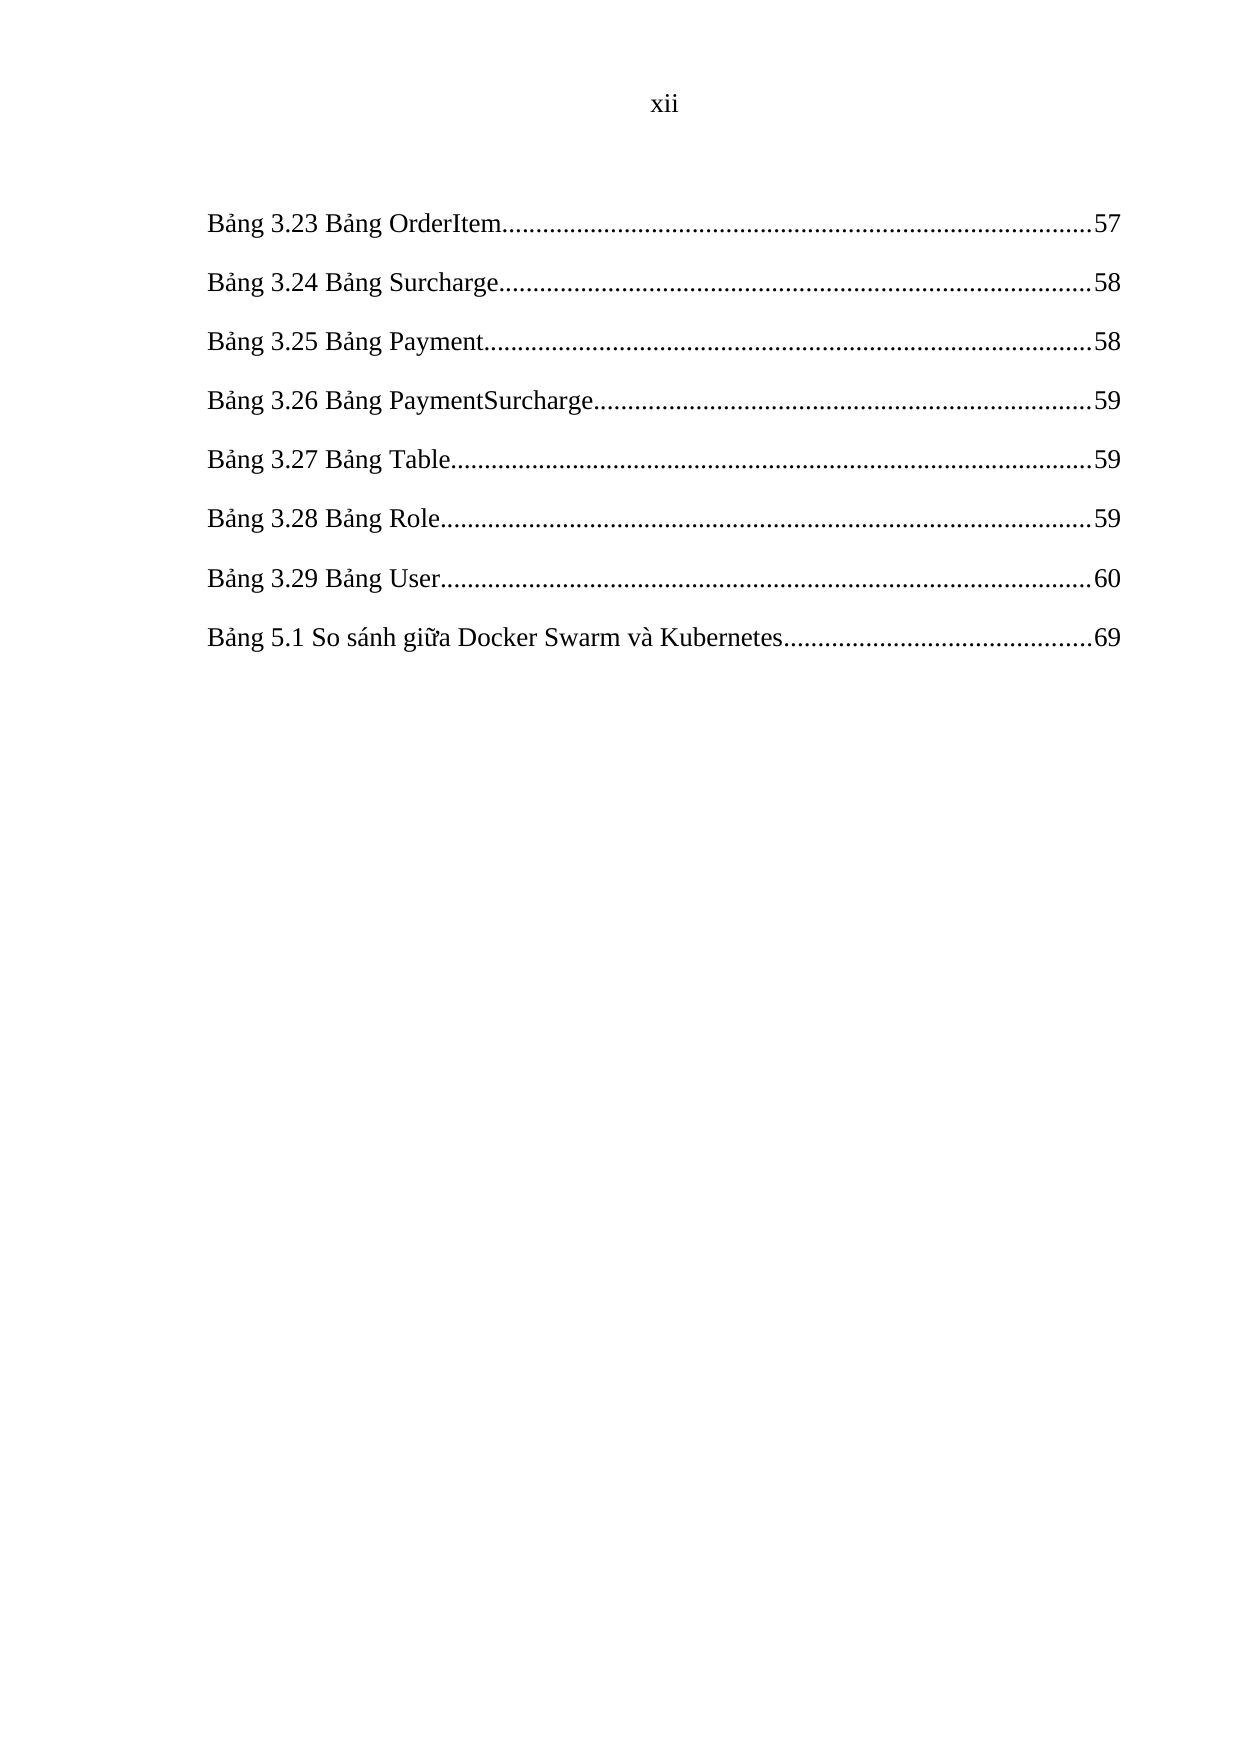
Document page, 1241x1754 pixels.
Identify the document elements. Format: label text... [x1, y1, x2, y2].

text Bảng 3.23 Bảng OrderItem 57 [207, 207, 1122, 238]
text Bảng 3.27 Bảng Table 59 [207, 443, 1122, 474]
text Bảng 3.26 Bảng PaymentSurcharge 59 [207, 384, 1122, 415]
text Bảng 3.24 Bảng Surcharge 58 [207, 266, 1122, 297]
text Bảng 3.28 Bảng Role 59 [207, 503, 1122, 534]
text Bảng 5.1 So sánh giữa Docker Swarm và Kubernetes 69 [207, 621, 1122, 652]
text Bảng 3.29 Bảng User 60 [207, 562, 1122, 593]
text Bảng 3.25 Bảng Payment 58 [207, 325, 1122, 356]
